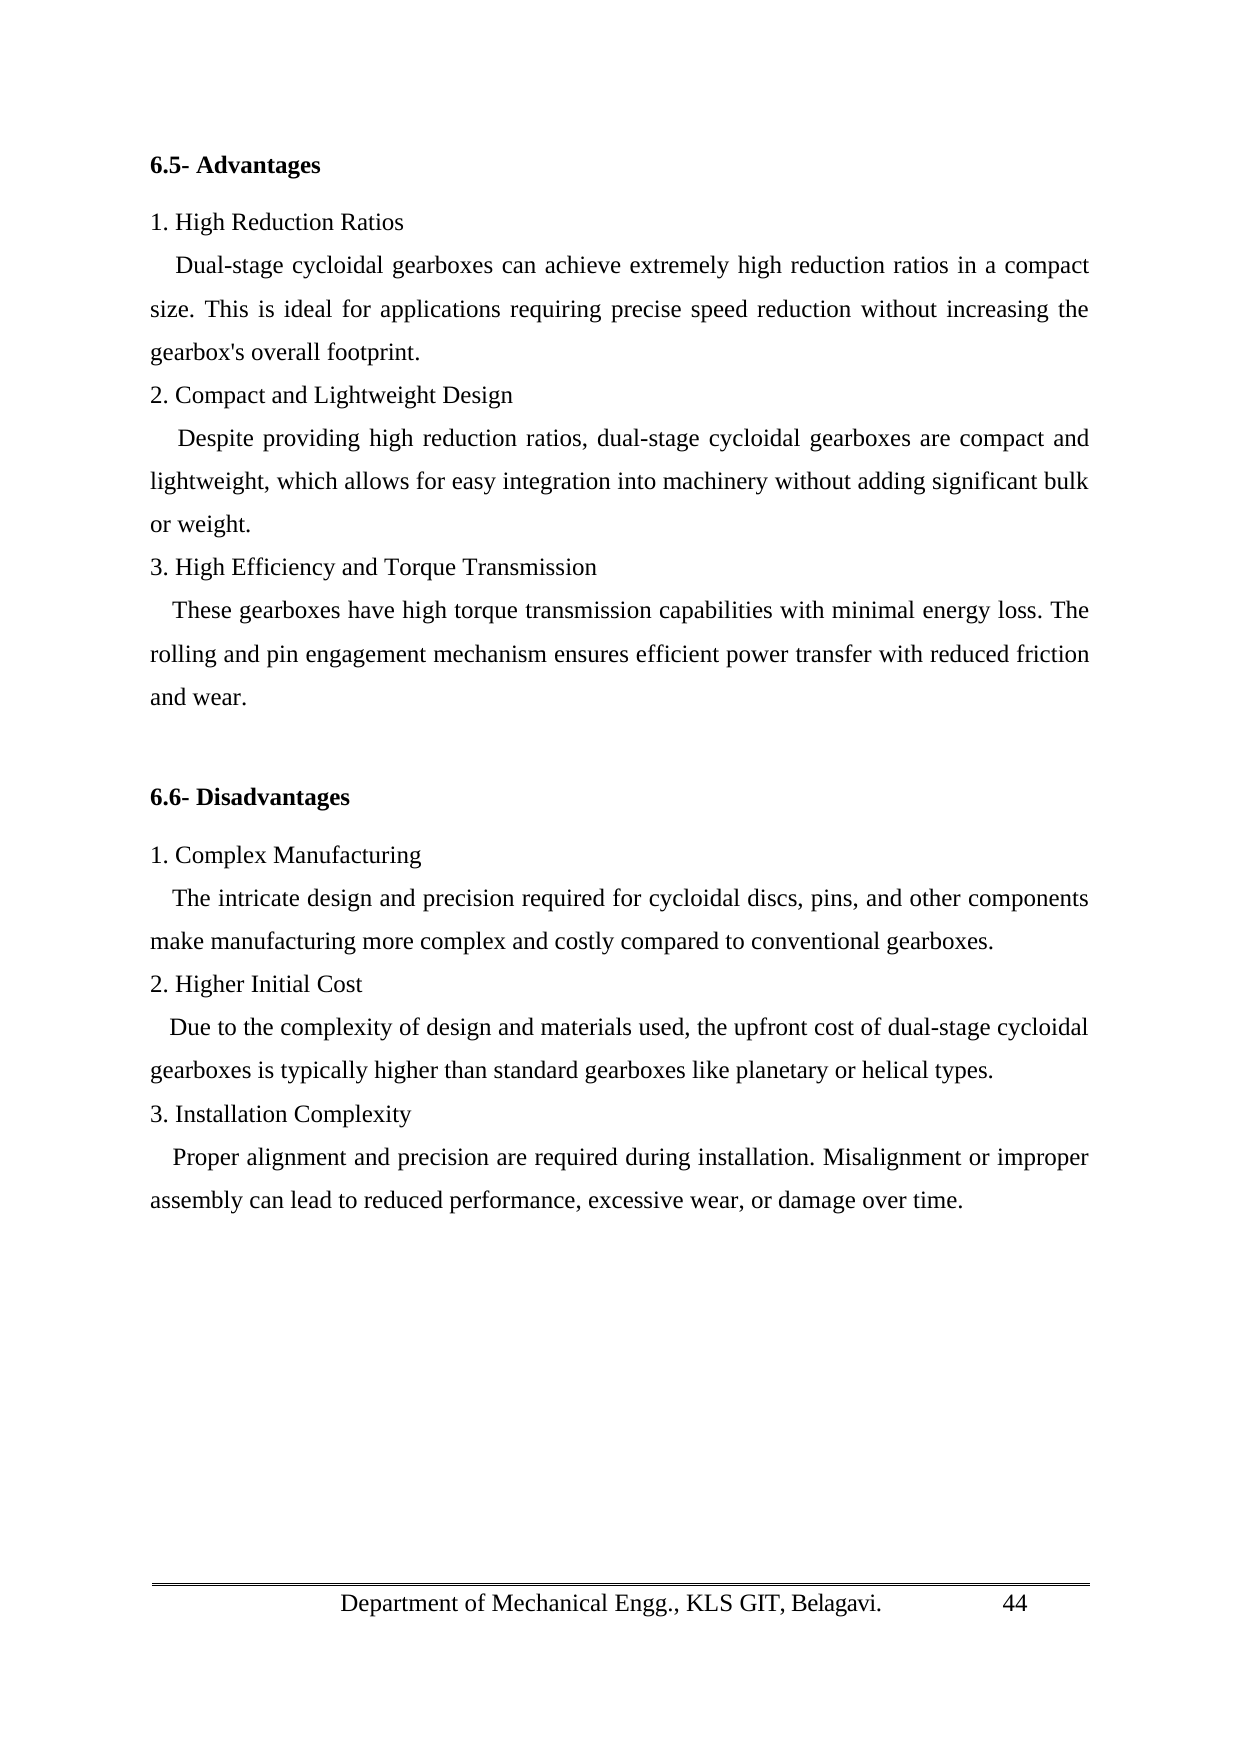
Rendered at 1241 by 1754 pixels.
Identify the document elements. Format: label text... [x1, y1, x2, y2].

text 6.6- Disadvantages [150, 782, 1090, 811]
text Dual-stage cycloidal gearboxes can achieve extremely high reduction ratios in a compact size. This is ideal for applications requiring precise speed reduction without increasing the gearbox's overall footprint. [150, 251, 1090, 366]
text 6.5- Advantages [150, 150, 1090, 179]
text 2. Compact and Lightweight Design [150, 380, 1090, 409]
text The intricate design and precision required for cycloidal discs, pins, and other components make manufacturing more complex and costly compared to conventional gearboxes. [150, 883, 1090, 955]
text These gearboxes have high torque transmission capabilities with minimal energy loss. The rolling and pin engagement mechanism ensures efficient power transfer with reduced friction and wear. [150, 596, 1090, 711]
text 1. High Reduction Ratios [150, 207, 1090, 236]
text Due to the complexity of design and materials used, the upfront cost of dual-stage cycloidal gearboxes is typically higher than standard gearboxes like planetary or helical types. [150, 1012, 1090, 1084]
text 1. Complex Manufacturing [150, 840, 1090, 869]
text 3. High Efficiency and Torque Transmission [150, 552, 1090, 581]
text 3. Installation Complexity [150, 1099, 1090, 1127]
text Proper alignment and precision are required during installation. Misalignment or improper assembly can lead to reduced performance, excessive wear, or damage over time. [150, 1142, 1090, 1214]
text Despite providing high reduction ratios, dual-stage cycloidal gearboxes are compact and lightweight, which allows for easy integration into machinery without adding significant bulk or weight. [150, 423, 1090, 538]
text 2. Higher Initial Cost [150, 969, 1090, 998]
